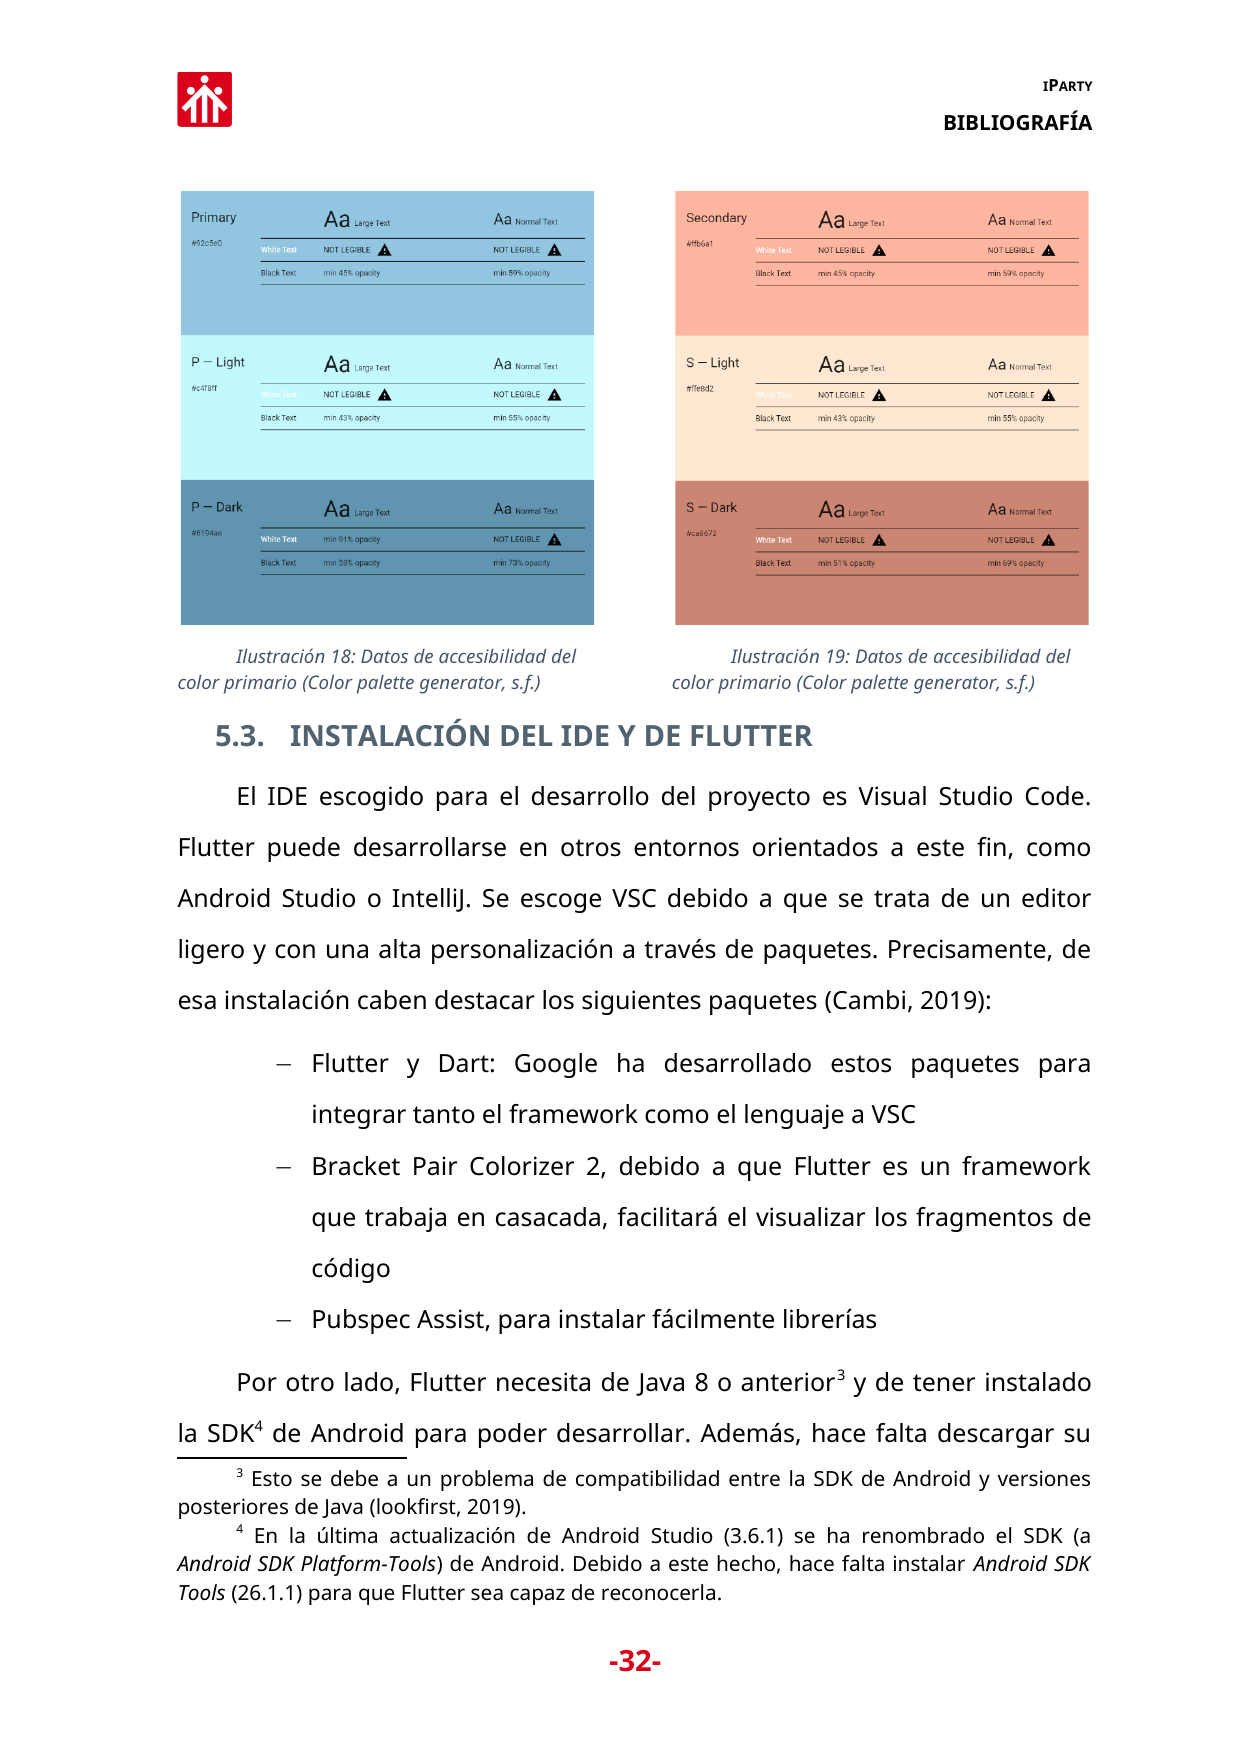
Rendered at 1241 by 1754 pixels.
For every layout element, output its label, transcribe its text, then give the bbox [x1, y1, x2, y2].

text Ilustración : Datos de accesibilidad del color primario [672, 644, 1092, 695]
picture [675, 191, 1089, 625]
text Ilustración : Datos de accesibilidad del color primario [177, 644, 598, 695]
subtitle Instalación del IDE y de FLutter [215, 716, 1092, 755]
list Flutter y Dart: Google ha desarrollado estos paquetes para integrar tanto el framework como el lenguaje a VSC [274, 1046, 1092, 1131]
list Pubspec Assist, para instalar fácilmente librerías [274, 1301, 1092, 1335]
text El IDE escogido para el desarrollo del proyecto es Visual Studio Code. Flutter puede desarrollarse en otros entornos orientados a este fin, como Android Studio o IntelliJ. Se escoge VSC debido a que se trata de un editor ligero y con una alta personalización a través de paquetes. Precisamente, de esa instalación caben destacar los siguientes paquetes : [177, 778, 1092, 1017]
picture [180, 191, 595, 625]
list Bracket Pair Colorizer 2, debido a que Flutter es un framework que trabaja en casacada, facilitará el visualizar los fragmentos de código [274, 1148, 1092, 1284]
picture [177, 72, 232, 127]
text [177, 1365, 1092, 1450]
